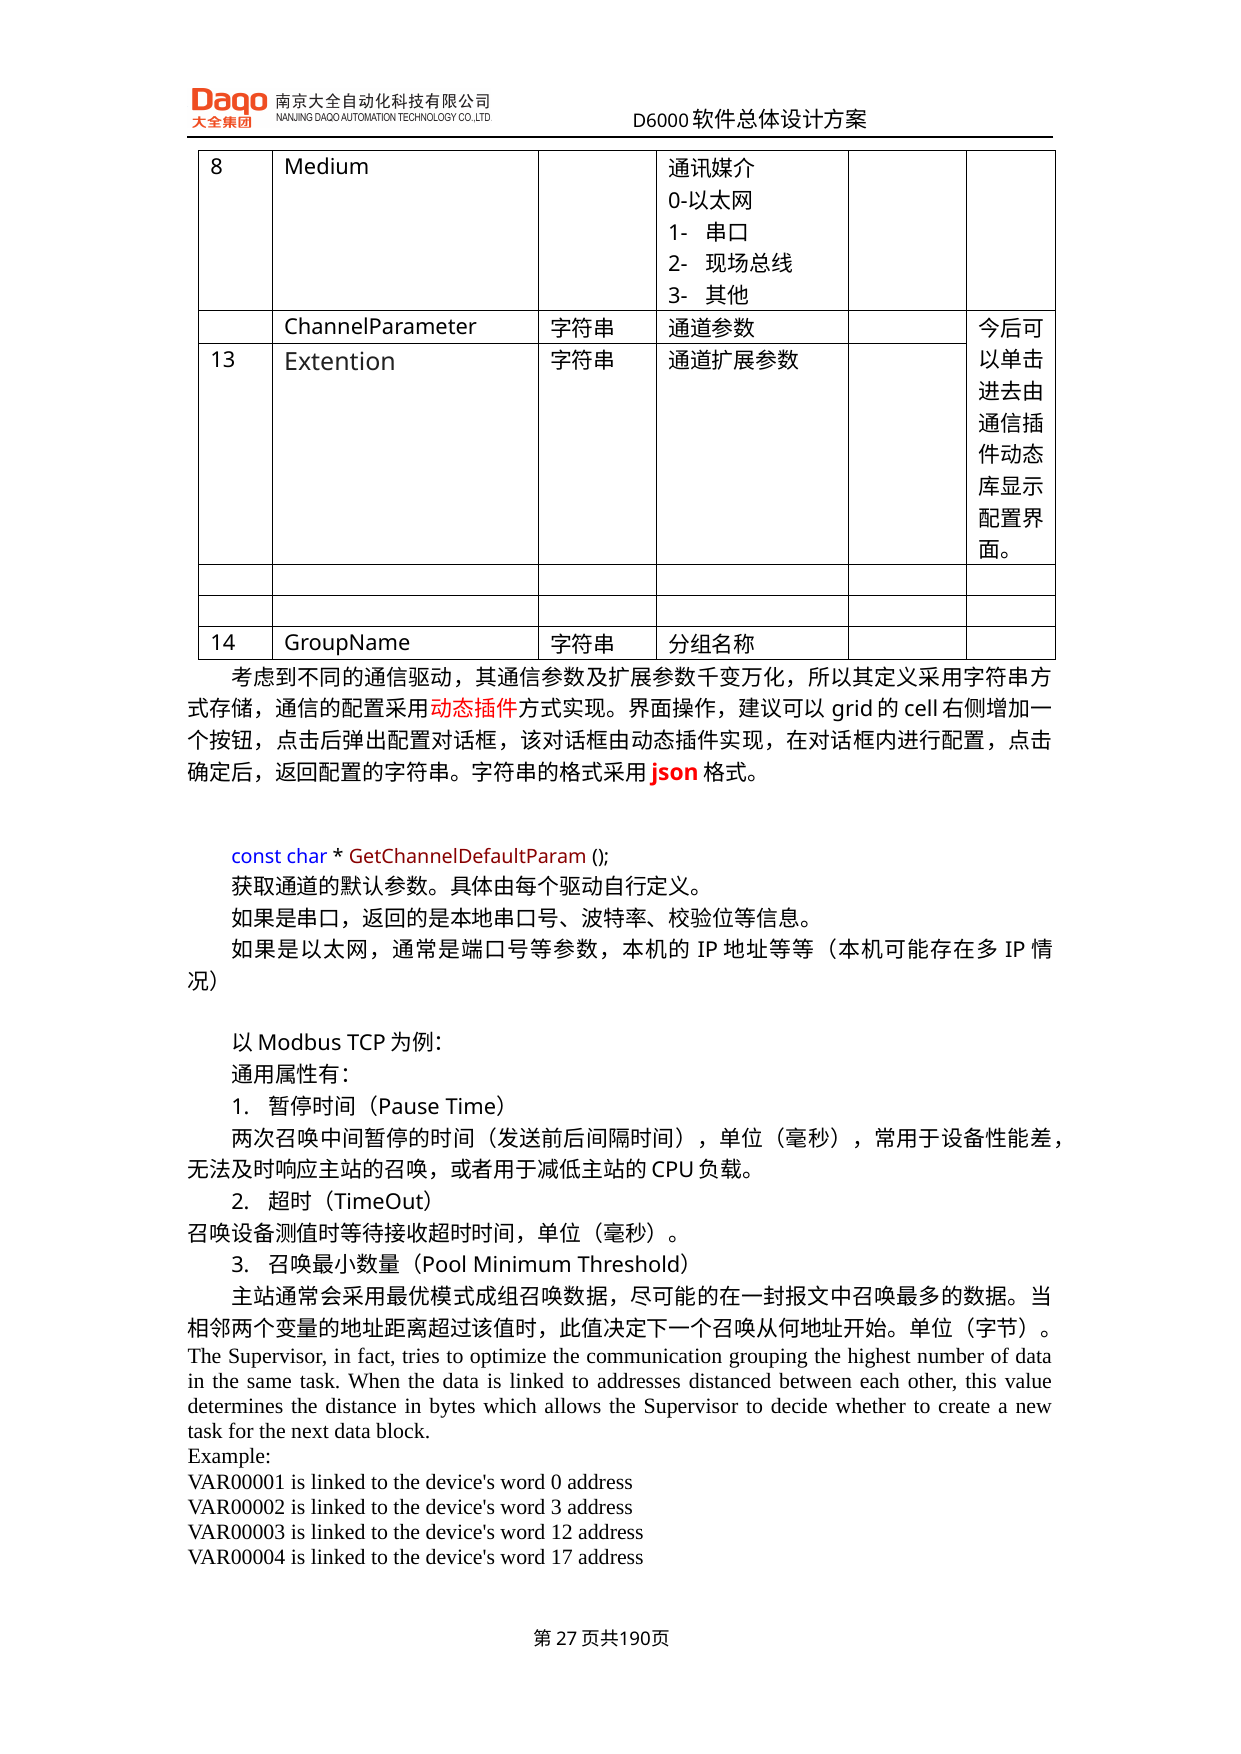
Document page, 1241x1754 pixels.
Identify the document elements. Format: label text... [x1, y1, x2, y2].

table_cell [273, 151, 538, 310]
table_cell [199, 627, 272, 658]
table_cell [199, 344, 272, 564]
text VAR00004 is linked to the device's word 17 address [187, 1544, 1053, 1569]
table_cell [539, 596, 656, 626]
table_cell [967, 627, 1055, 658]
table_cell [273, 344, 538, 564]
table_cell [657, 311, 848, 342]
picture [187, 88, 492, 128]
text 召唤设备测值时等待接收超时时间，单位（毫秒）。 [187, 1216, 1053, 1247]
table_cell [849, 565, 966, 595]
text VAR00002 is linked to the device's word 3 address [187, 1494, 1053, 1519]
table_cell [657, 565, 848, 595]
list 暂停时间（Pause Time） [231, 1089, 1053, 1121]
text 通用属性有： [187, 1057, 1053, 1089]
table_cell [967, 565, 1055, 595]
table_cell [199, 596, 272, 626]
text Example: [187, 1443, 1053, 1469]
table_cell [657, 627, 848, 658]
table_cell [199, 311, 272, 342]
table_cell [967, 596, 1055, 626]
text const char * GetChannelDefaultParam (); [187, 842, 1053, 869]
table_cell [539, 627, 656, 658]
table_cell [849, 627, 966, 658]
text 两次召唤中间暂停的时间（发送前后间隔时间），单位（毫秒），常用于设备性能差，无法及时响应主站的召唤，或者用于减低主站的CPU负载。 [187, 1121, 1053, 1184]
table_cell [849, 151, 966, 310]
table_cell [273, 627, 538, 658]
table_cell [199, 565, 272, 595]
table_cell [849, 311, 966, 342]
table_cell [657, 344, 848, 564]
list 超时（TimeOut） [231, 1184, 1053, 1216]
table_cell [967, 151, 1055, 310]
text 考虑到不同的通信驱动，其通信参数及扩展参数千变万化，所以其定义采用字符串方式存储，通信的配置采用动态插件方式实现。界面操作，建议可以grid的cell右侧增加一个按钮，点击后弹出配置对话框，该对话框由动态插件实现，在对话框内进行配置，点击确定后，返回配置的字符串。字符串的格式采用json格式。 [187, 659, 1053, 787]
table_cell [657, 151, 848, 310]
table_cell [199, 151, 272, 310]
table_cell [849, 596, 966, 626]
text VAR00003 is linked to the device's word 12 address [187, 1519, 1053, 1544]
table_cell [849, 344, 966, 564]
text 如果是串口，返回的是本地串口号、波特率、校验位等信息。 [187, 901, 1053, 932]
text VAR00001 is linked to the device's word 0 address [187, 1469, 1053, 1494]
list 召唤最小数量（Pool Minimum Threshold） [231, 1247, 1053, 1279]
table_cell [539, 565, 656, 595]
text The Supervisor, in fact, tries to optimize the communication grouping the highest number of data in the same task. When the data is linked to addresses distanced between each other, this value determines the distance in bytes which allows the Supervisor to decide whether to create a new task for the next data block. [187, 1343, 1053, 1443]
text 如果是以太网，通常是端口号等参数，本机的IP地址等等（本机可能存在多IP情况） [187, 932, 1053, 996]
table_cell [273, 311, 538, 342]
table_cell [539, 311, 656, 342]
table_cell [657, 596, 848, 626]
text 获取通道的默认参数。具体由每个驱动自行定义。 [187, 869, 1053, 901]
text 以Modbus TCP为例： [187, 1025, 1053, 1057]
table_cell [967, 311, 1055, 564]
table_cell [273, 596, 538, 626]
text 主站通常会采用最优模式成组召唤数据，尽可能的在一封报文中召唤最多的数据。当相邻两个变量的地址距离超过该值时，此值决定下一个召唤从何地址开始。单位（字节）。 [187, 1279, 1053, 1343]
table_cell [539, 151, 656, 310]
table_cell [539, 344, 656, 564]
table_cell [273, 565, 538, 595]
